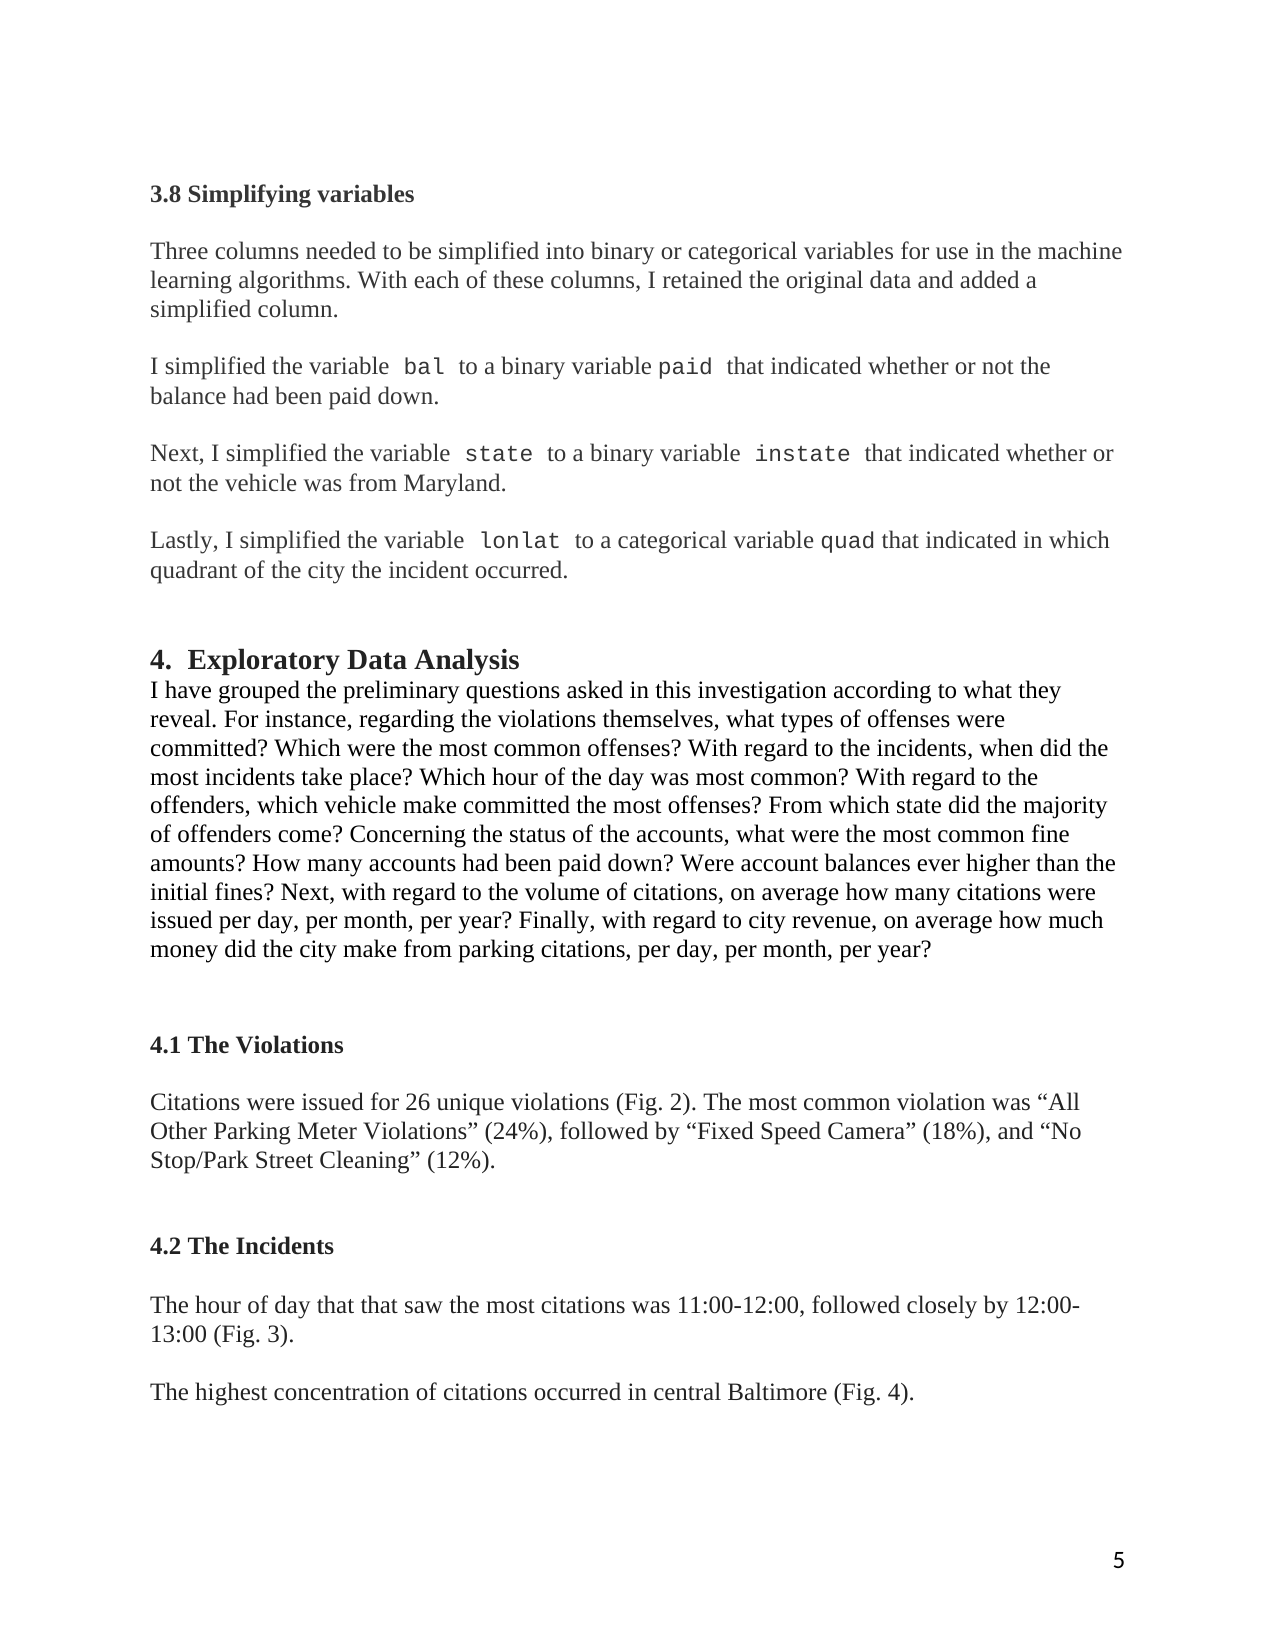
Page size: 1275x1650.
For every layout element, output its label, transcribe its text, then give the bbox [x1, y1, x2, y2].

text Next, I simplified the variable state to a binary variable instate that indicated whether or not the vehicle was from Maryland. [150, 438, 1125, 497]
text The hour of day that that saw the most citations was 11:00-12:00, followed closely by 12:00-13:00 (Fig. 3). [150, 1290, 1125, 1348]
text The highest concentration of citations occurred in central Baltimore (Fig. 4). [150, 1377, 1125, 1405]
list The Incidents [150, 1231, 1125, 1260]
list Exploratory Data Analysis [150, 642, 1125, 675]
text Three columns needed to be simplified into binary or categorical variables for use in the machine learning algorithms. With each of these columns, I retained the original data and added a simplified column. [150, 236, 1125, 322]
text Citations were issued for 26 unique violations (Fig. 2). The most common violation was “All Other Parking Meter Violations” (24%), followed by “Fixed Speed Camera” (18%), and “No Stop/Park Street Cleaning” (12%). [150, 1087, 1125, 1174]
text I simplified the variable bal to a binary variable paid that indicated whether or not the balance had been paid down. [150, 351, 1125, 412]
list The Violations [150, 1030, 1125, 1059]
text I have grouped the preliminary questions asked in this investigation according to what they reveal. For instance, regarding the violations themselves, what types of offenses were committed? Which were the most common offenses? With regard to the incidents, when did the most incidents take place? Which hour of the day was most common? With regard to the offenders, which vehicle make committed the most offenses? From which state did the majority of offenders come? Concerning the status of the accounts, what were the most common fine amounts? How many accounts had been paid down? Were account balances ever higher than the initial fines? Next, with regard to the volume of citations, on average how many citations were issued per day, per month, per year? Finally, with regard to city revenue, on average how much money did the city make from parking citations, per day, per month, per year? [150, 675, 1125, 963]
text Lastly, I simplified the variable lonlat to a categorical variable quad that indicated in which quadrant of the city the incident occurred. [150, 525, 1125, 584]
text 3.8 Simplifying variables [150, 179, 1125, 207]
